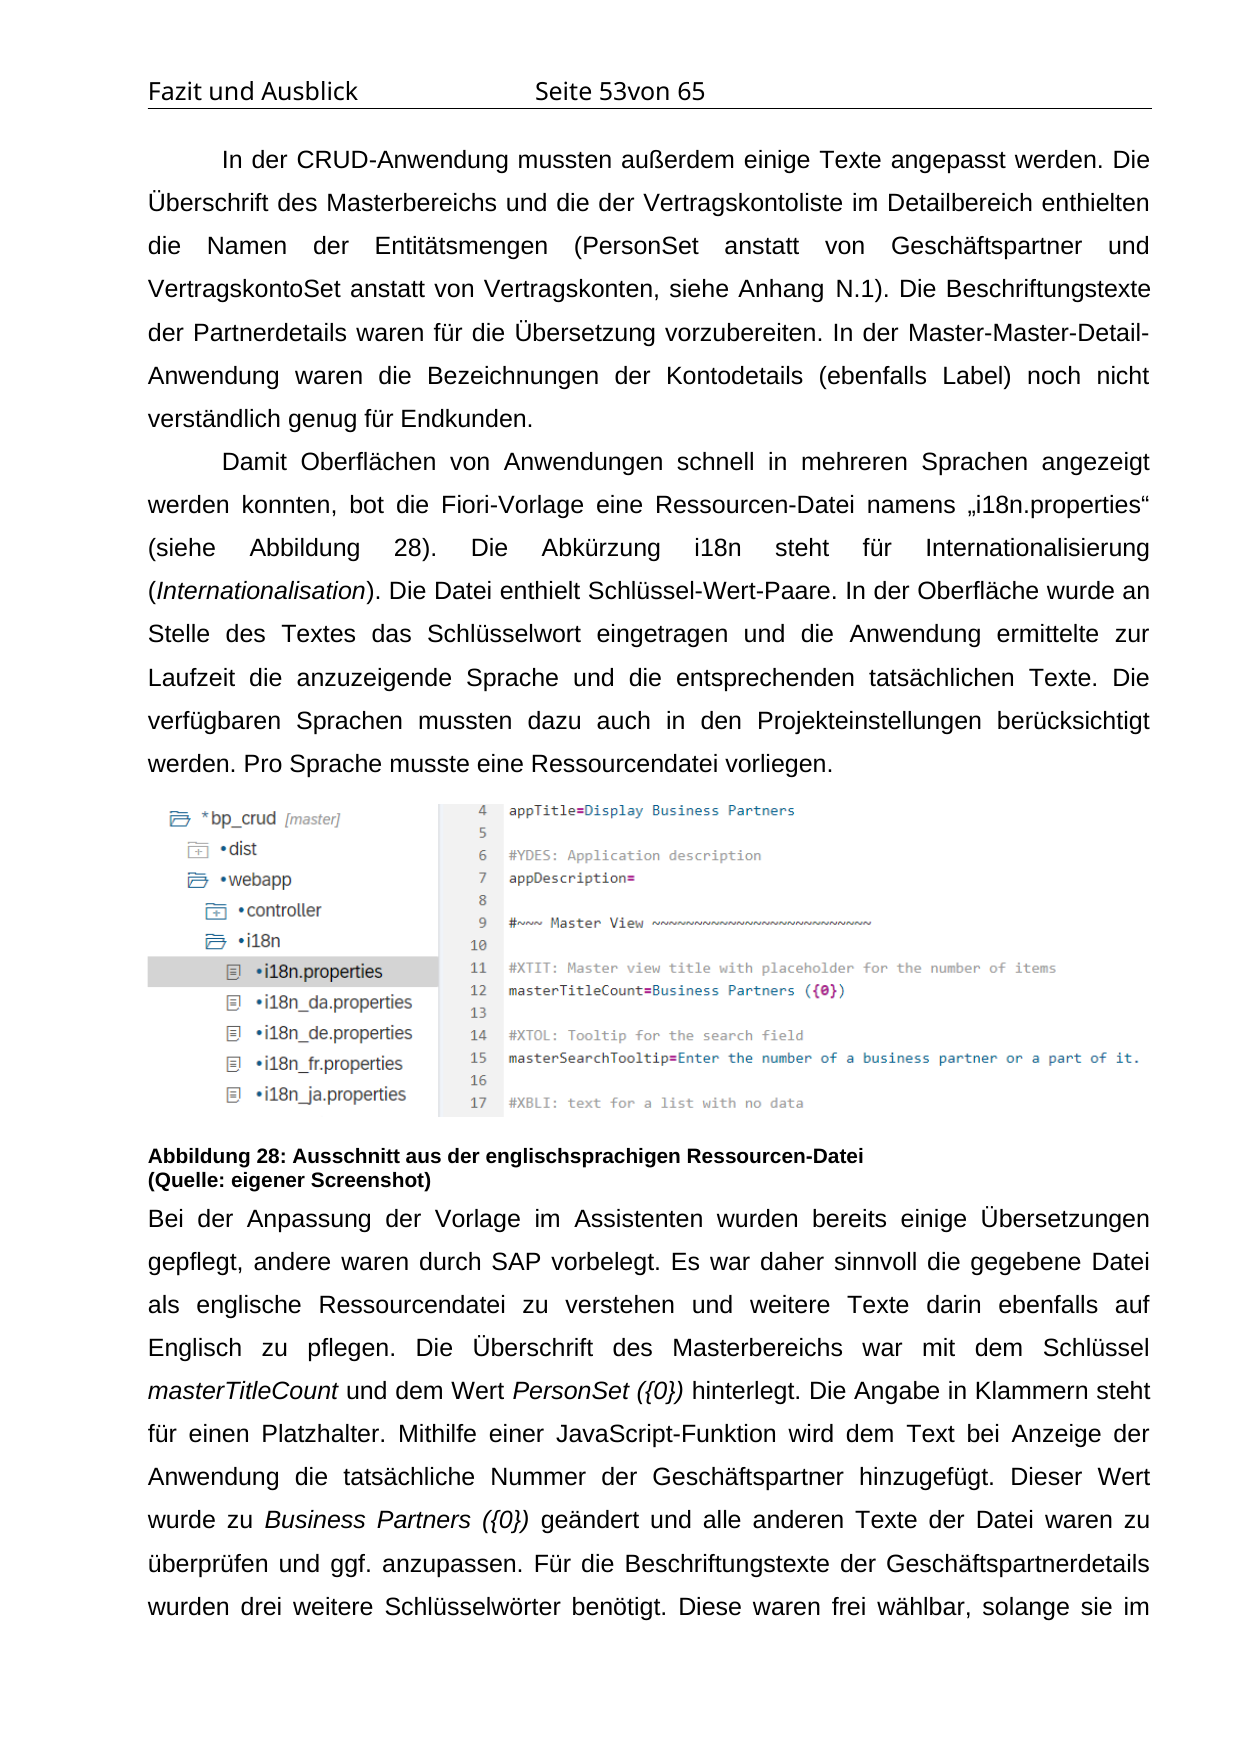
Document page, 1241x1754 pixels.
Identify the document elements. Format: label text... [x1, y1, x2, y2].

picture [147, 804, 1152, 1117]
text In der CRUD-Anwendung mussten außerdem einige Texte angepasst werden. Die Überschrift des Masterbereichs und die der Vertragskontoliste im Detailbereich enthielten die Namen der Entitätsmengen (PersonSet anstatt von Geschäftspartner und VertragskontoSet anstatt von Vertragskonten, siehe Anhang 11N.1). Die Beschriftungstexte der Partnerdetails waren für die Übersetzung vorzubereiten. In der Master-Master-Detail-Anwendung waren die Bezeichnungen der Kontodetails (ebenfalls Label) noch nicht verständlich genug für Endkunden. [148, 145, 1152, 433]
text (Quelle: eigener Screenshot) [148, 1168, 1152, 1192]
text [148, 1204, 1152, 1621]
text Abbildung 28: Ausschnitt aus der englischsprachigen Ressourcen-Datei [148, 1117, 1152, 1168]
text Damit Oberflächen von Anwendungen schnell in mehreren Sprachen angezeigt werden konnten, bot die Fiori-Vorlage eine Ressourcen-Datei namens „i18n.properties“ (siehe Abbildung 28). Die Abkürzung i18n steht für Internationalisierung (Internationalisation). Die Datei enthielt Schlüssel-Wert-Paare. In der Oberfläche wurde an Stelle des Textes das Schlüsselwort eingetragen und die Anwendung ermittelte zur Laufzeit die anzuzeigende Sprache und die entsprechenden tatsächlichen Texte. Die verfügbaren Sprachen mussten dazu auch in den Projekteinstellungen berücksichtigt werden. Pro Sprache musste eine Ressourcendatei vorliegen. [148, 447, 1152, 778]
